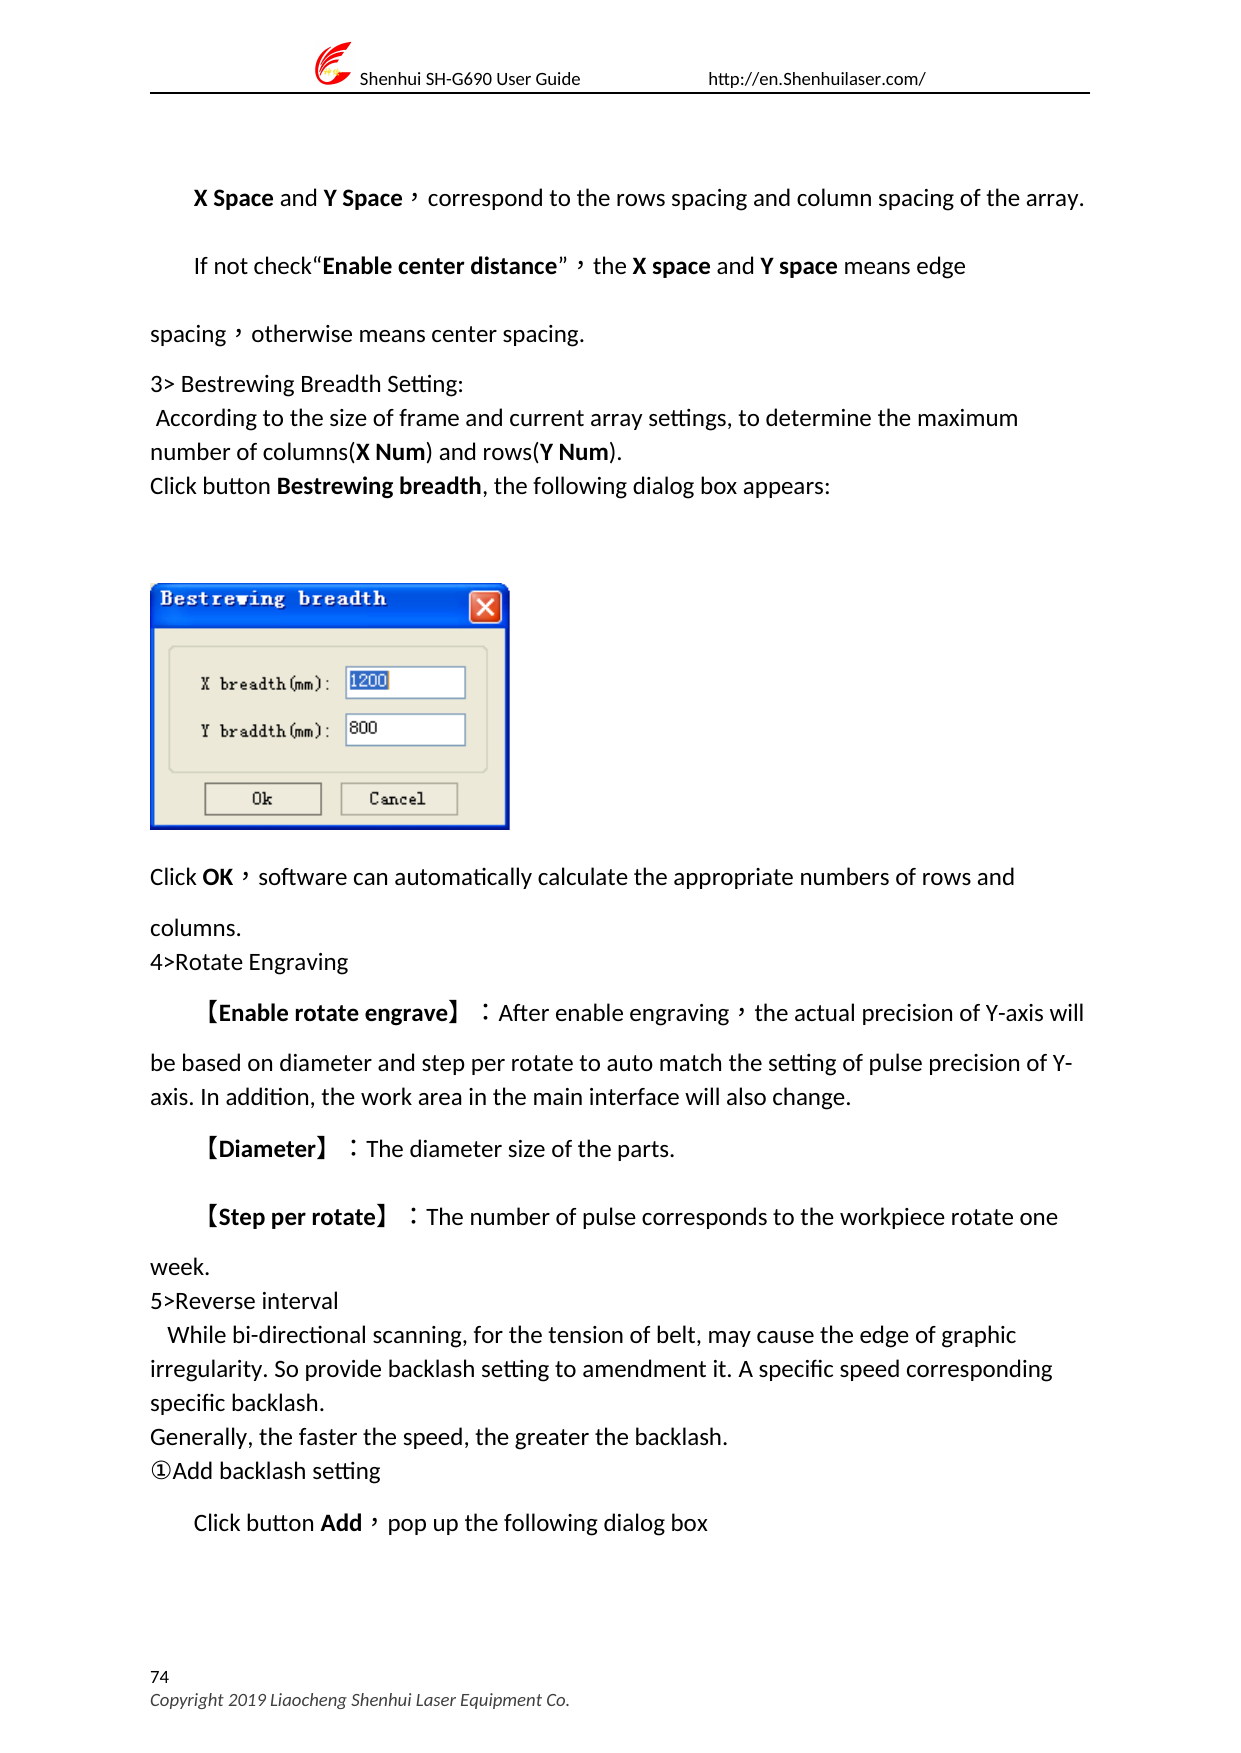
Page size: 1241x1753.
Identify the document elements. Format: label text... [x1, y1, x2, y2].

picture [314, 41, 356, 86]
text While bi-directional scanning, for the tension of belt, may cause the edge of graphic irregularity. So provide backlash setting to amendment it. A specific speed corresponding specific backlash. [150, 1317, 1090, 1419]
text Click button Bestrewing breadth, the following dialog box appears: [150, 468, 1090, 502]
text ①Add backlash setting [150, 1453, 1090, 1487]
text 【Diameter】：The diameter size of the parts. [150, 1114, 1090, 1182]
text X Space and Y Space，correspond to the rows spacing and column spacing of the array. [150, 163, 1090, 231]
text According to the size of frame and current array settings, to determine the maximum number of columns(X Num) and rows(Y Num). [150, 401, 1090, 468]
text Click button Add，pop up the following dialog box [150, 1487, 1090, 1555]
text Click OK，software can automatically calculate the appropriate numbers of rows and columns. [150, 842, 1090, 944]
text 3> Bestrewing Breadth Setting: [150, 367, 1090, 401]
text Generally, the faster the speed, the greater the backlash. [150, 1419, 1090, 1453]
text If not check“Enable center distance”，the X space and Y space means edge spacing，otherwise means center spacing. [150, 231, 1090, 367]
text 【Enable rotate engrave】：After enable engraving，the actual precision of Y-axis will be based on diameter and step per rotate to auto match the setting of pulse precision of Y-axis. In addition, the work area in the main interface will also change. [150, 978, 1090, 1114]
picture [150, 583, 510, 830]
text 【Step per rotate】：The number of pulse corresponds to the workpiece rotate one week. [150, 1182, 1090, 1283]
text 5>Reverse interval [150, 1283, 1090, 1317]
text 4>Rotate Engraving [150, 944, 1090, 978]
